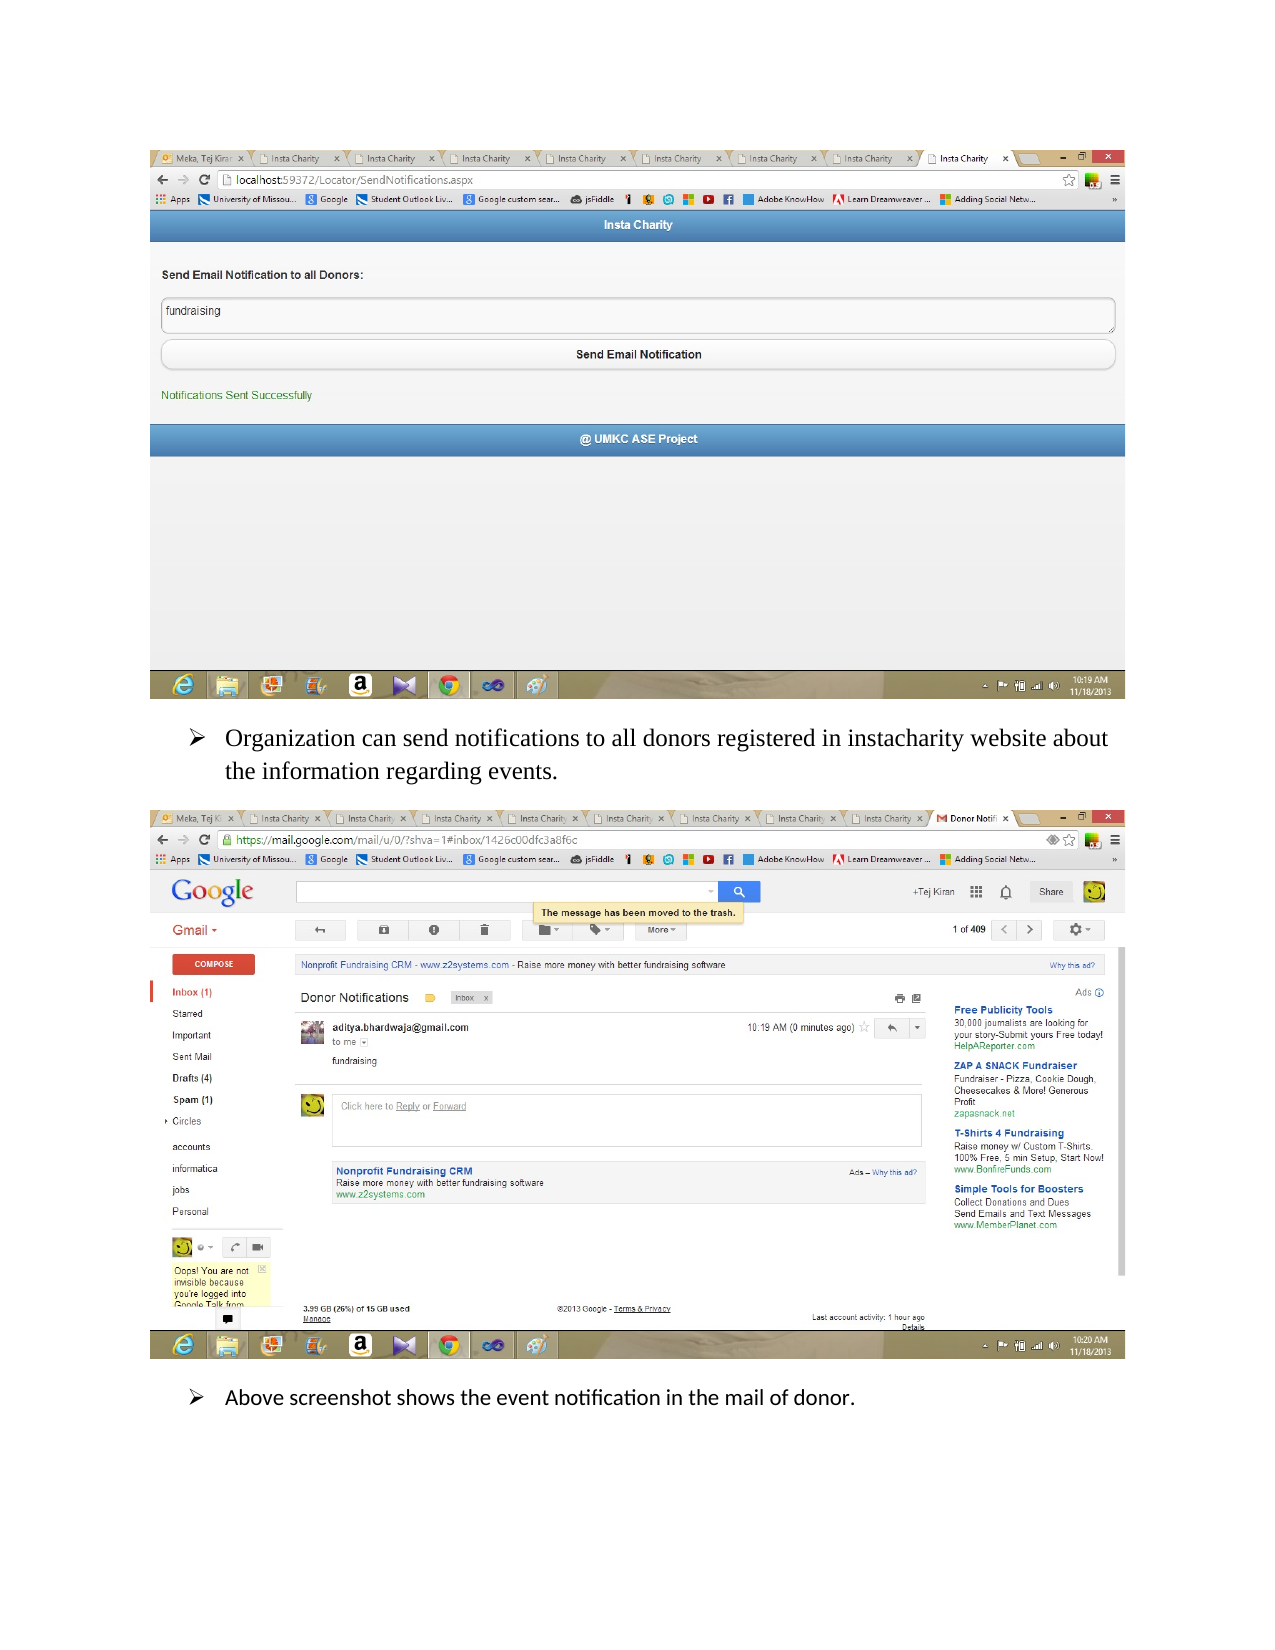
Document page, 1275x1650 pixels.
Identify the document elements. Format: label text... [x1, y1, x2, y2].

picture [150, 150, 1125, 699]
list Organization can send notifications to all donors registered in instacharity website about the information regarding events. [187, 723, 1125, 785]
picture [150, 810, 1125, 1359]
list Above screenshot shows the event notification in the mail of donor. [187, 1383, 1125, 1411]
